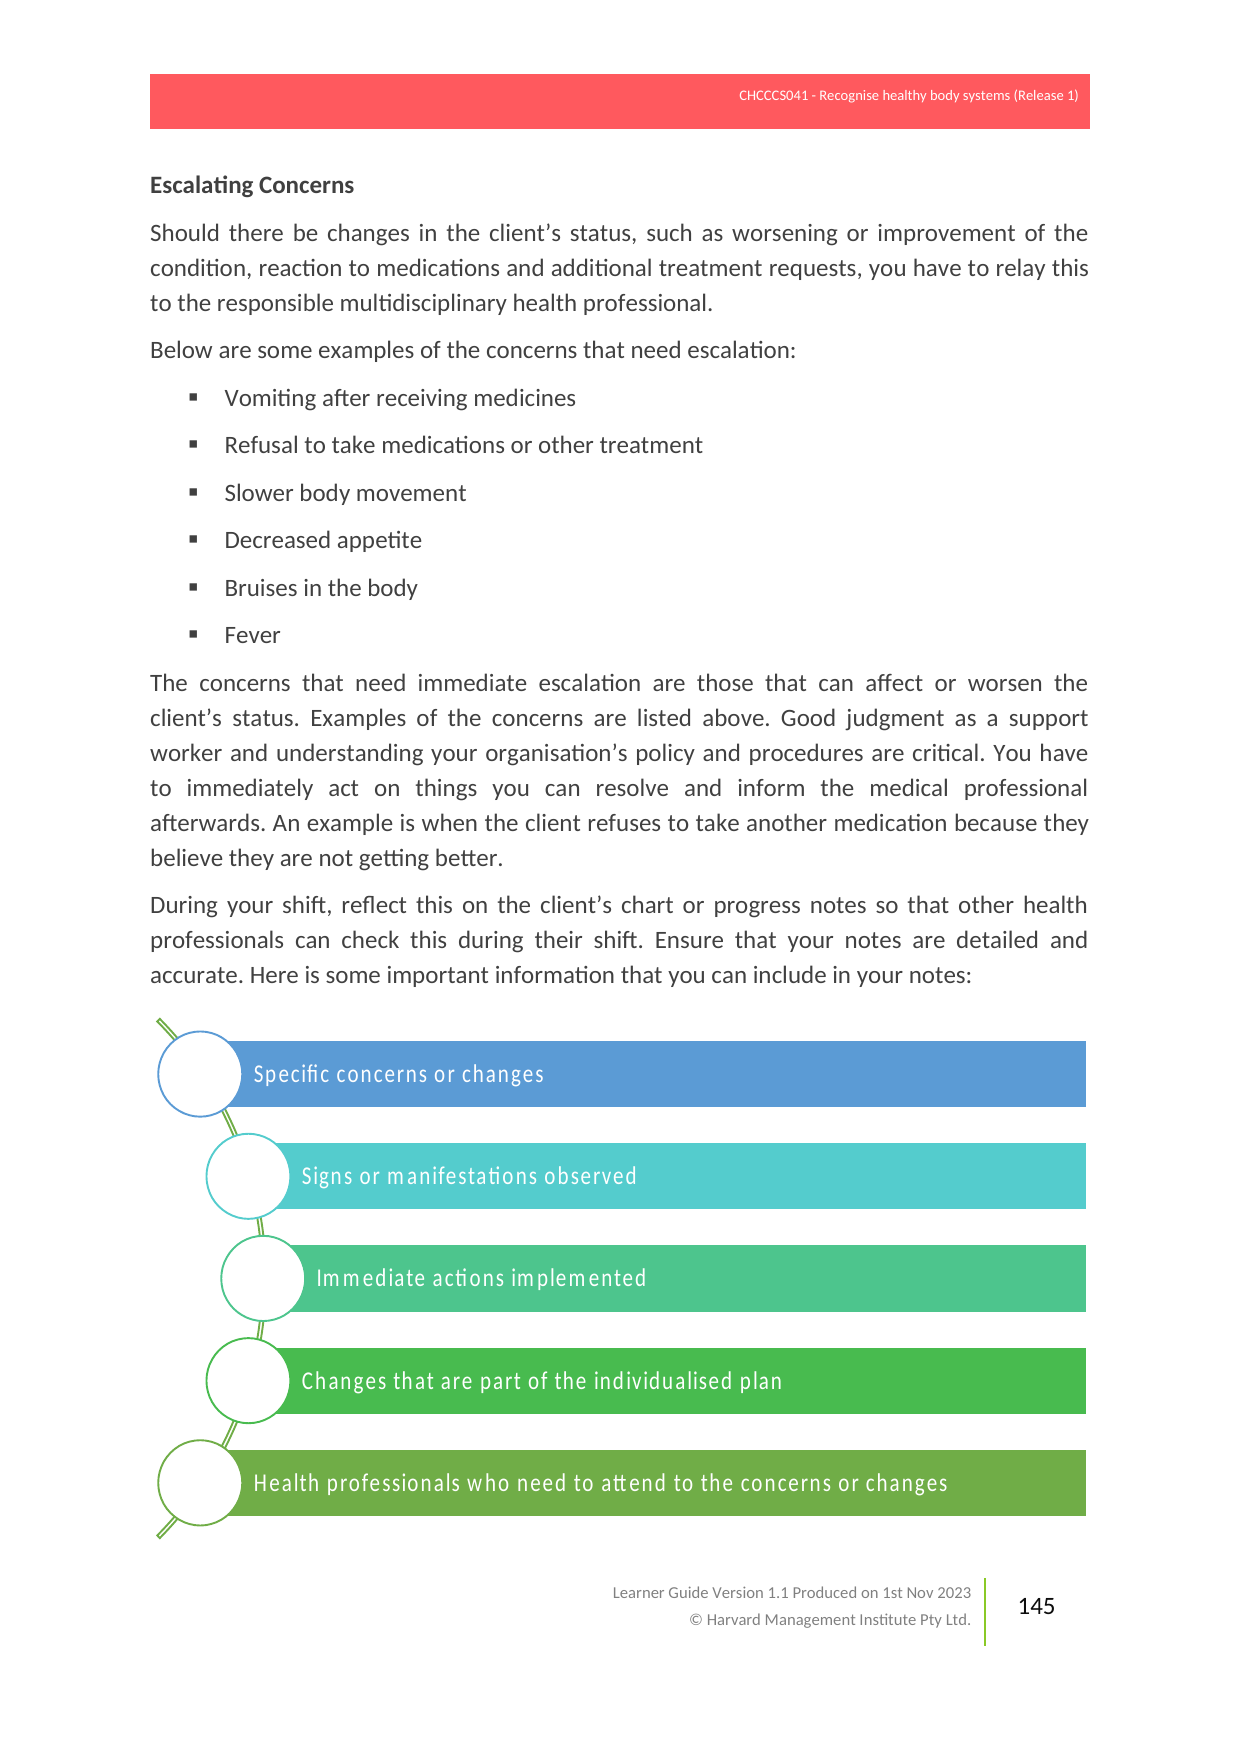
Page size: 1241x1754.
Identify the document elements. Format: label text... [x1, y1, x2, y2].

text Escalating Concerns [150, 169, 1090, 200]
list Refusal to take medications or other treatment [187, 429, 1090, 460]
text During your shift, reflect this on the client’s chart or progress notes so that other health professionals can check this during their shift. Ensure that your notes are detailed and accurate. Here is some important information that you can include in your notes: [150, 889, 1090, 990]
list Fever [187, 619, 1090, 650]
text Should there be changes in the client’s status, such as worsening or improvement of the condition, reaction to medications and additional treatment requests, you have to relay this to the responsible multidisciplinary health professional. [150, 217, 1090, 317]
list Vomiting after receiving medicines [187, 382, 1090, 412]
list Slower body movement [187, 477, 1090, 507]
list Decreased appetite [187, 524, 1090, 555]
text Below are some examples of the concerns that need escalation: [150, 334, 1090, 365]
list Bruises in the body [187, 572, 1090, 602]
list The concerns that need immediate escalation are those that can affect or worsen the client’s status. Examples of the concerns are listed above. Good judgment as a support worker and understanding your organisation’s policy and procedures are critical. You have to immediately act on things you can resolve and inform the medical professional afterwards. An example is when the client refuses to take another medication because they believe they are not getting better. [150, 667, 1090, 872]
